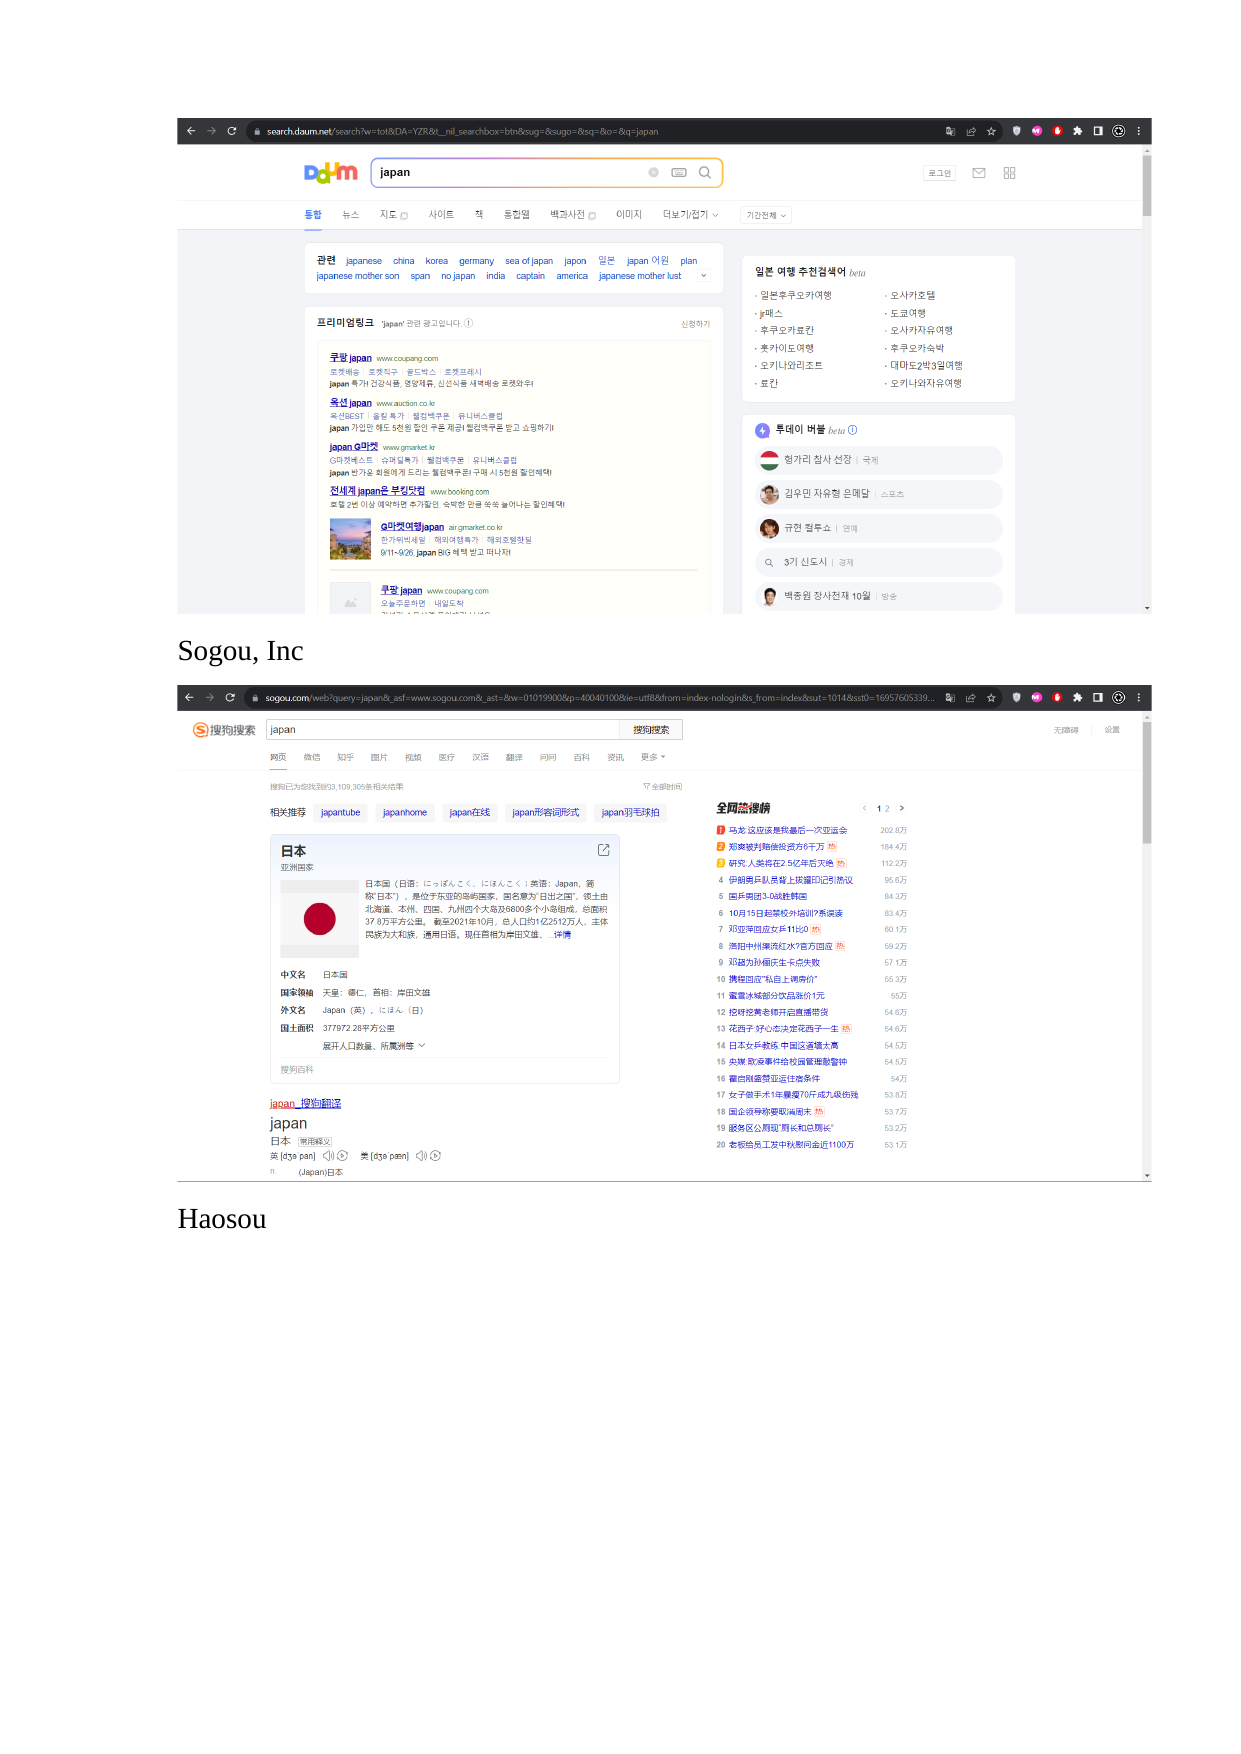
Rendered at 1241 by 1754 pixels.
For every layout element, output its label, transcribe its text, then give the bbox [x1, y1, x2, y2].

picture [177, 685, 1152, 1182]
text Sogou, Inc [177, 633, 1152, 666]
text Haosou [177, 1201, 1152, 1234]
picture [177, 118, 1152, 614]
